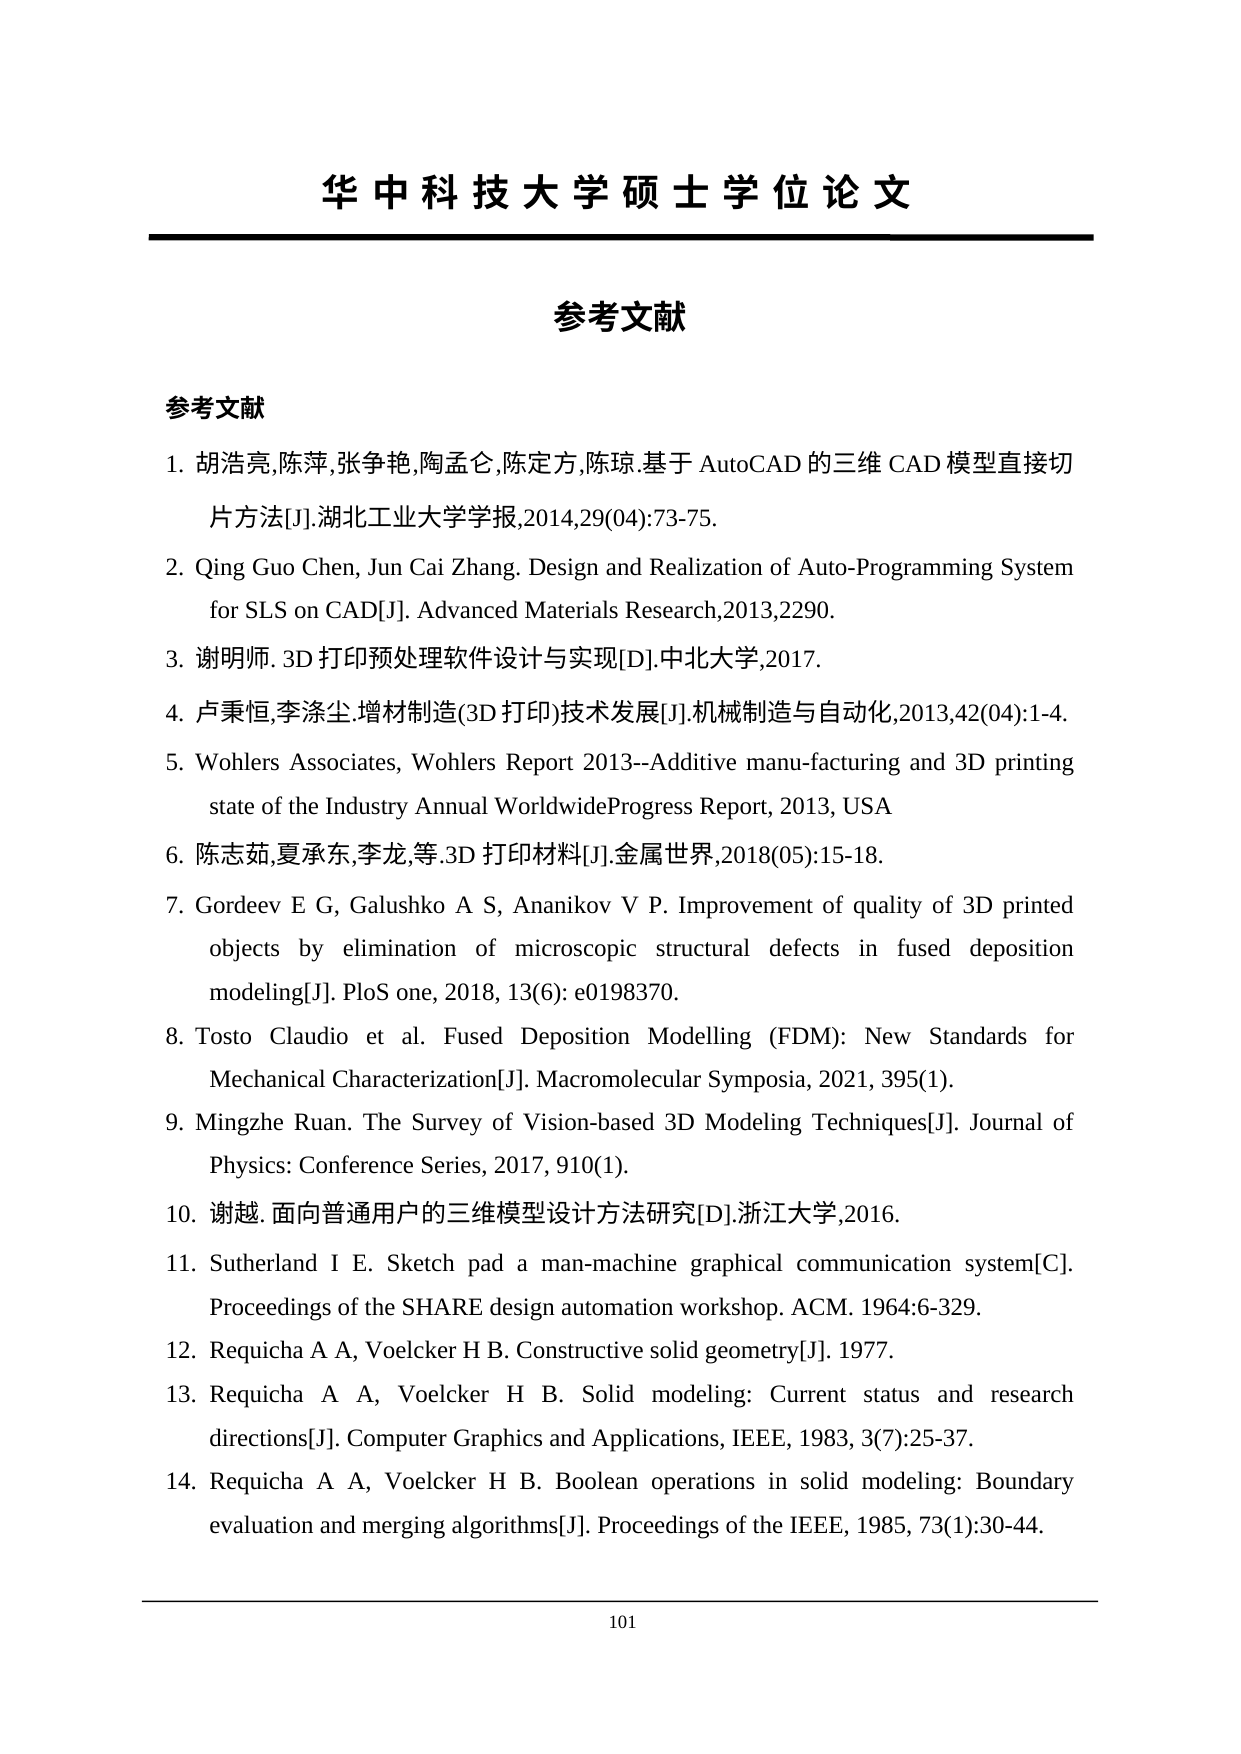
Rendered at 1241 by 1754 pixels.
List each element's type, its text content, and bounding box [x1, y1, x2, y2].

list Requicha A A, Voelcker H B. Boolean operations in solid modeling: Boundary evaluation and merging algorithms[J]. Proceedings of the IEEE, 1985, 73(1):30-44. [165, 1466, 1075, 1539]
list Gordeev E G, Galushko A S, Ananikov V P. Improvement of quality of 3D printed objects by elimination of microscopic structural defects in fused deposition modeling[J]. PloS one, 2018, 13(6): e0198370. [165, 890, 1075, 1006]
list Wohlers Associates, Wohlers Report 2013--Additive manu-facturing and 3D printing state of the Industry Annual WorldwideProgress Report, 2013, USA [165, 747, 1075, 820]
list 参考文献 [165, 388, 1075, 424]
subtitle 参考文献 [165, 291, 1075, 339]
list 谢越. 面向普通用户的三维模型设计方法研究[D].浙江大学,2016. [165, 1193, 1075, 1229]
list 谢明师. 3D打印预处理软件设计与实现[D].中北大学,2017. [165, 638, 1075, 674]
list Qing Guo Chen, Jun Cai Zhang. Design and Realization of Auto-Programming System for SLS on CAD[J]. Advanced Materials Research,2013,2290. [165, 552, 1075, 624]
list Mingzhe Ruan. The Survey of Vision-based 3D Modeling Techniques[J]. Journal of Physics: Conference Series, 2017, 910(1). [165, 1107, 1075, 1179]
list Requicha A A, Voelcker H B. Solid modeling: Current status and research directions[J]. Computer Graphics and Applications, IEEE, 1983, 3(7):25-37. [165, 1379, 1075, 1452]
list Requicha A A, Voelcker H B. Constructive solid geometry[J]. 1977. [165, 1336, 1075, 1364]
list 卢秉恒,李涤尘.增材制造(3D打印)技术发展[J].机械制造与自动化,2013,42(04):1-4. [165, 692, 1075, 729]
list Tosto Claudio et al. Fused Deposition Modelling (FDM): New Standards for Mechanical Characterization[J]. Macromolecular Symposia, 2021, 395(1). [165, 1021, 1075, 1093]
list Sutherland I E. Sketch pad a man-machine graphical communication system[C]. Proceedings of the SHARE design automation workshop. ACM. 1964:6-329. [165, 1248, 1075, 1321]
list 胡浩亮,陈萍,张争艳,陶孟仑,陈定方,陈琼.基于AutoCAD的三维CAD模型直接切片方法[J].湖北工业大学学报,2014,29(04):73-75. [165, 443, 1075, 534]
list 陈志茹,夏承东,李龙,等.3D 打印材料[J].金属世界,2018(05):15-18. [165, 835, 1075, 871]
